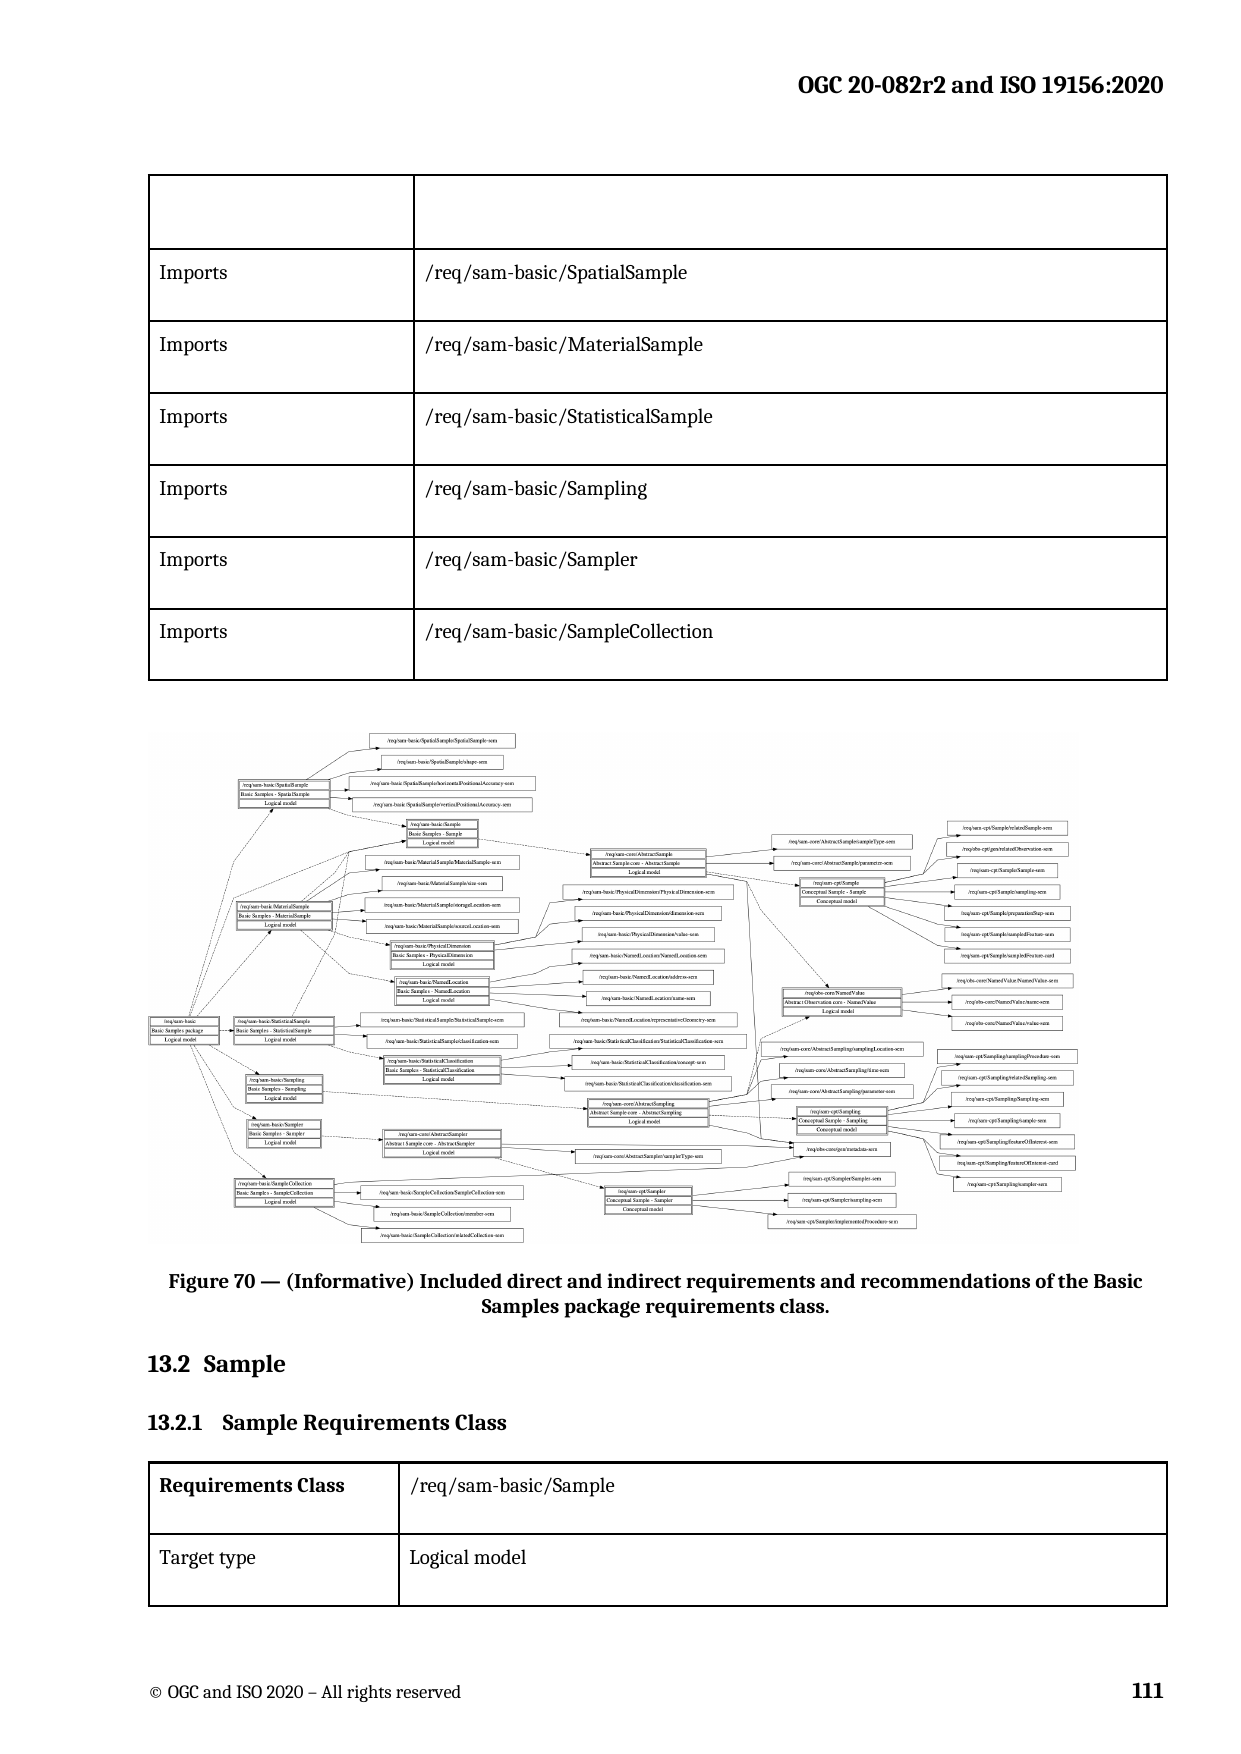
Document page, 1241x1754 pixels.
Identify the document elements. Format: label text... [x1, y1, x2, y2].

subtitle Sample [148, 1350, 1163, 1379]
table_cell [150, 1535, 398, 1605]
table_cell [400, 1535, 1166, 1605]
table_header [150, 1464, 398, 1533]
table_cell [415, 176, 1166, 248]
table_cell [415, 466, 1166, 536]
subtitle Sample Requirements Class [148, 1410, 1163, 1436]
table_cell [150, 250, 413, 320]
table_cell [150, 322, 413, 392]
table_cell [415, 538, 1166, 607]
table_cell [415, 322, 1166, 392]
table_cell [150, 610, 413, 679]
text Figure 70 — (Informative) Included direct and indirect requirements and recommendations of the Basic Samples package requirements class. [148, 1269, 1163, 1319]
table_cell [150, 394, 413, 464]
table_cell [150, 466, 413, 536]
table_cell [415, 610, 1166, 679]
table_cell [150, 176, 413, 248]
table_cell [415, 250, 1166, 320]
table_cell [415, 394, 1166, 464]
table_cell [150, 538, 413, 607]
picture [147, 732, 1079, 1244]
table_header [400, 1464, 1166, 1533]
